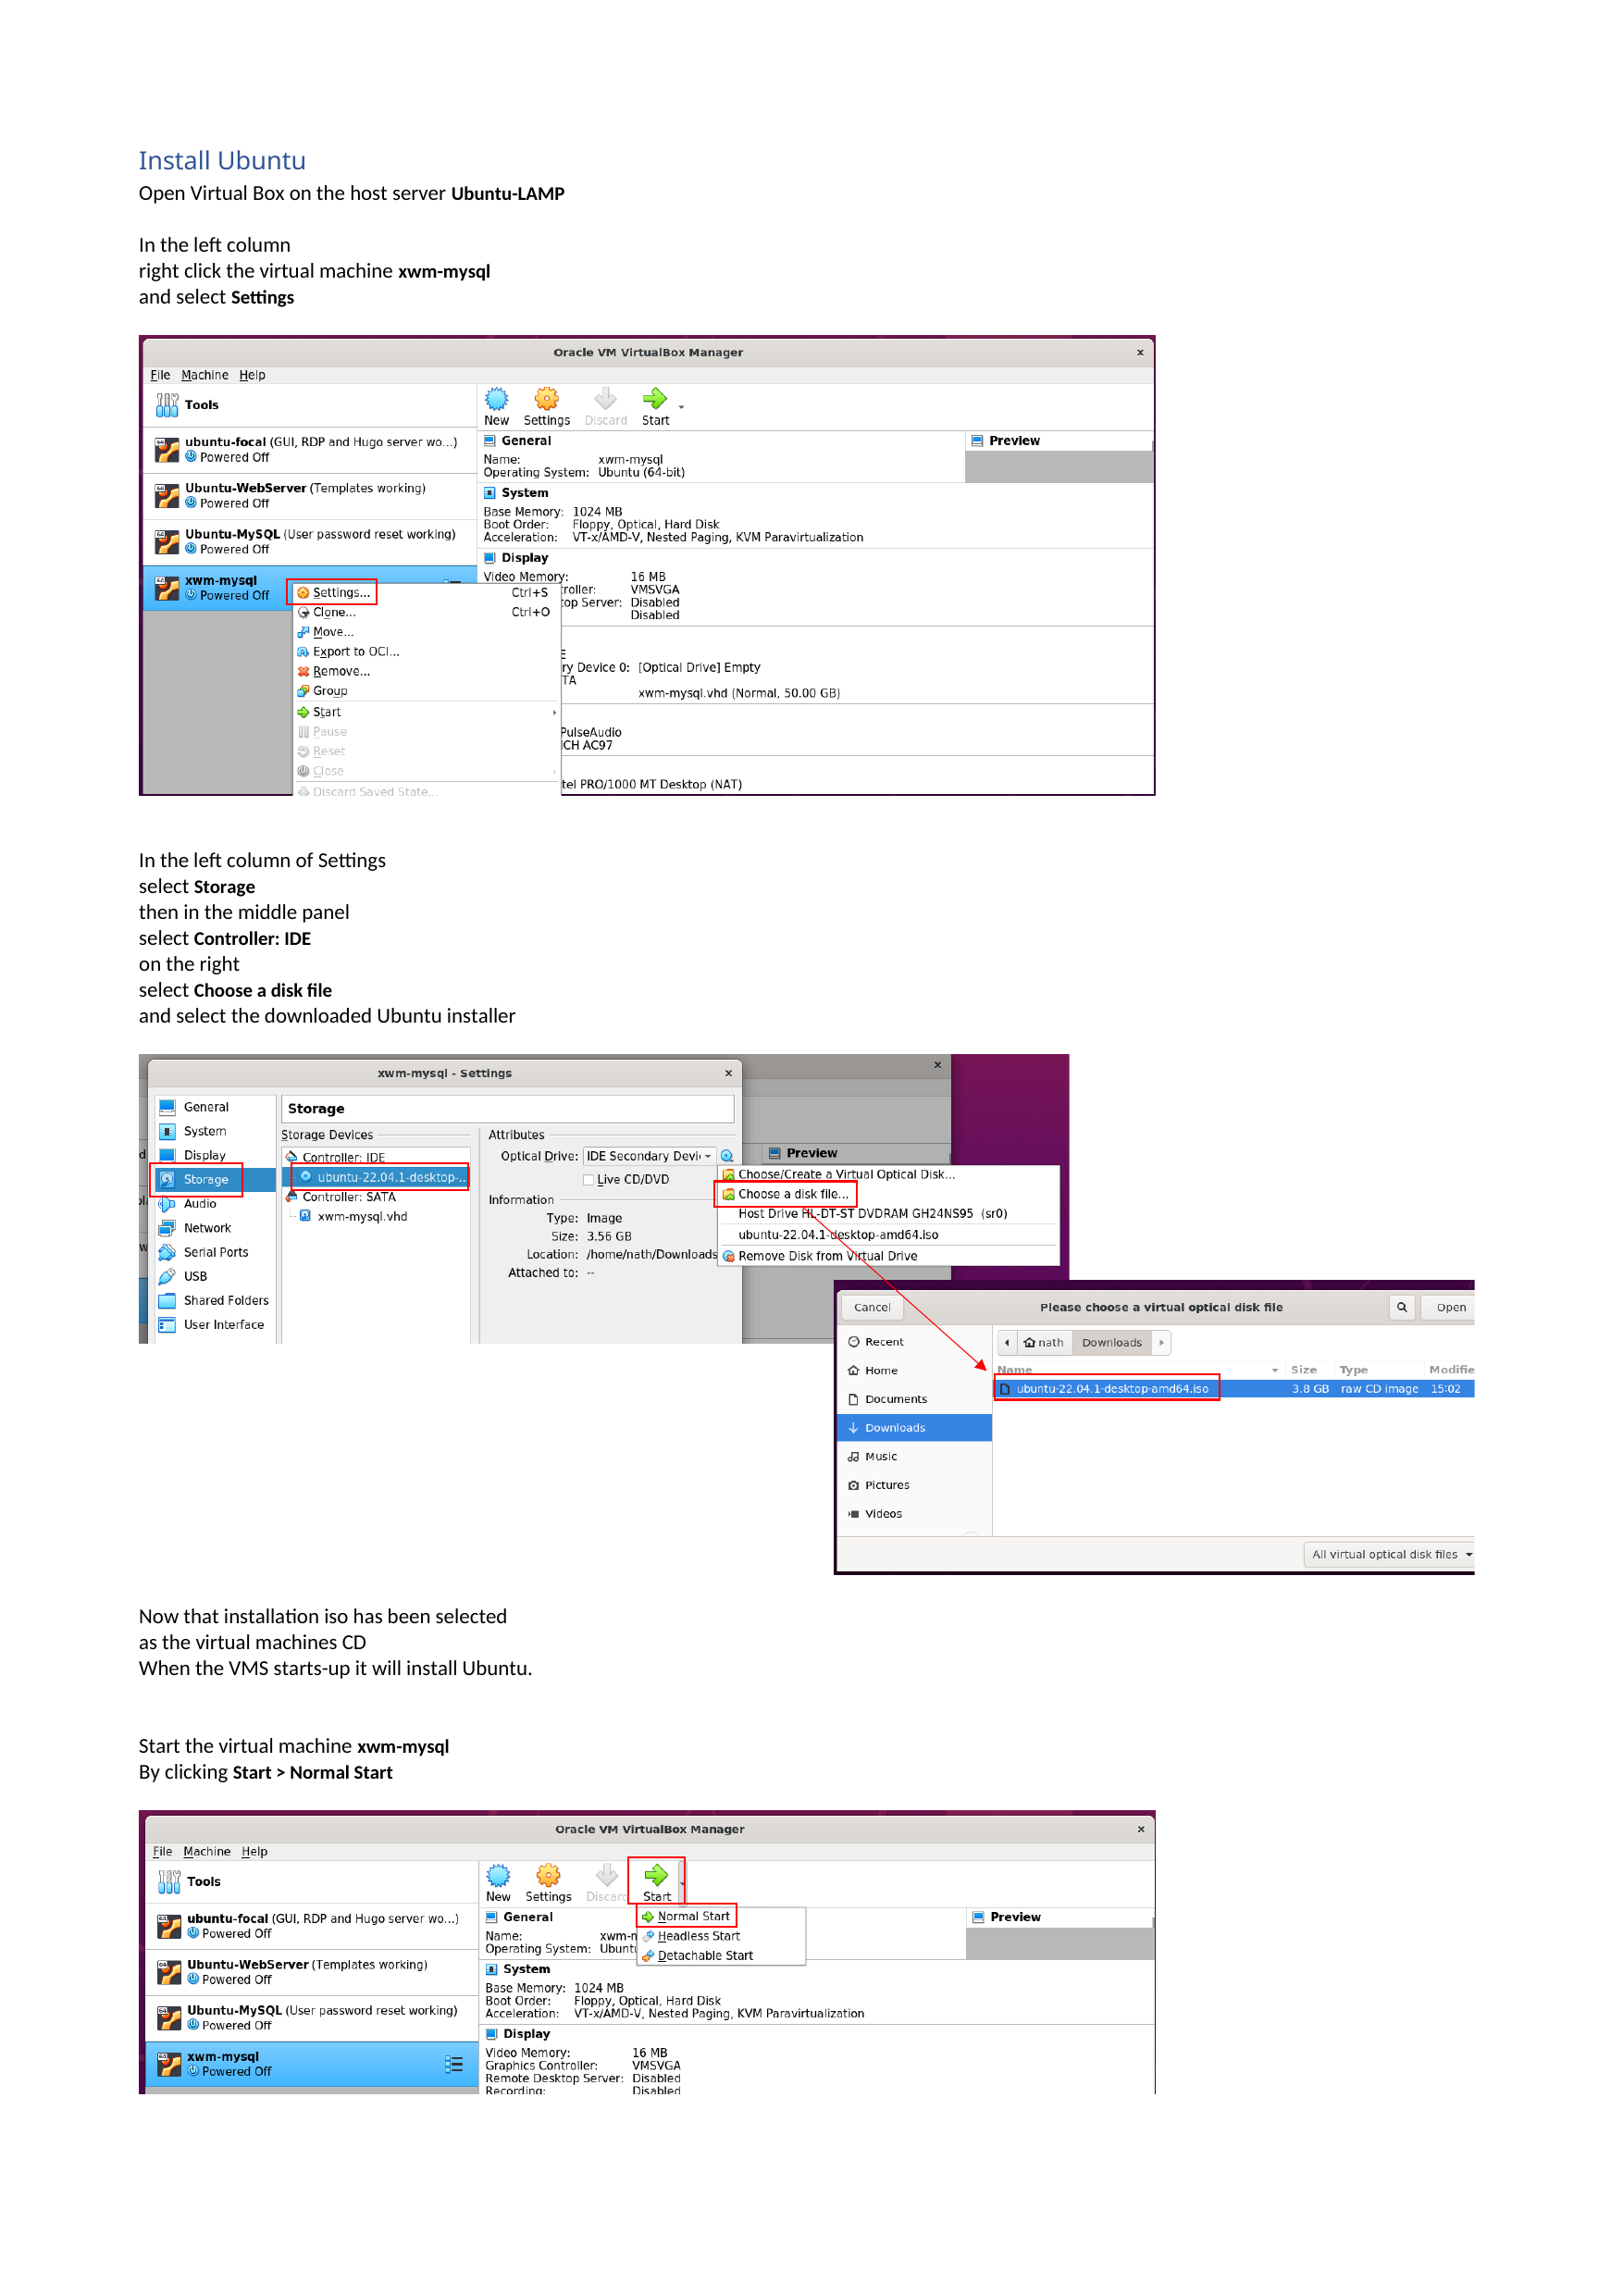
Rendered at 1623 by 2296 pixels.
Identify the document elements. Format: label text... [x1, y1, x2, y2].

text Start the virtual machine xwm-mysql [139, 1732, 1484, 1758]
text select Choose a disk file [139, 977, 1484, 1002]
text Now that installation iso has been selected [139, 1603, 1484, 1629]
text right click the virtual machine xwm-mysql [139, 257, 1484, 283]
text Open Virtual Box on the host server Ubuntu-LAMP [139, 180, 1484, 205]
text then in the middle panel [139, 899, 1484, 925]
text By clicking Start > Normal Start [139, 1758, 1484, 1784]
text and select Settings [139, 283, 1484, 309]
picture [139, 1810, 1156, 2094]
text and select the downloaded Ubuntu installer [139, 1002, 1484, 1029]
text on the right [139, 950, 1484, 977]
text In the left column of Settings [139, 847, 1484, 873]
picture [139, 335, 1156, 796]
text When the VMS starts-up it will install Ubuntu. [139, 1655, 1484, 1681]
text select Storage [139, 873, 1484, 899]
picture [139, 1054, 1475, 1575]
subtitle Install Ubuntu [139, 143, 1484, 177]
text as the virtual machines CD [139, 1629, 1484, 1655]
text select Controller: IDE [139, 925, 1484, 950]
text In the left column [139, 231, 1484, 257]
